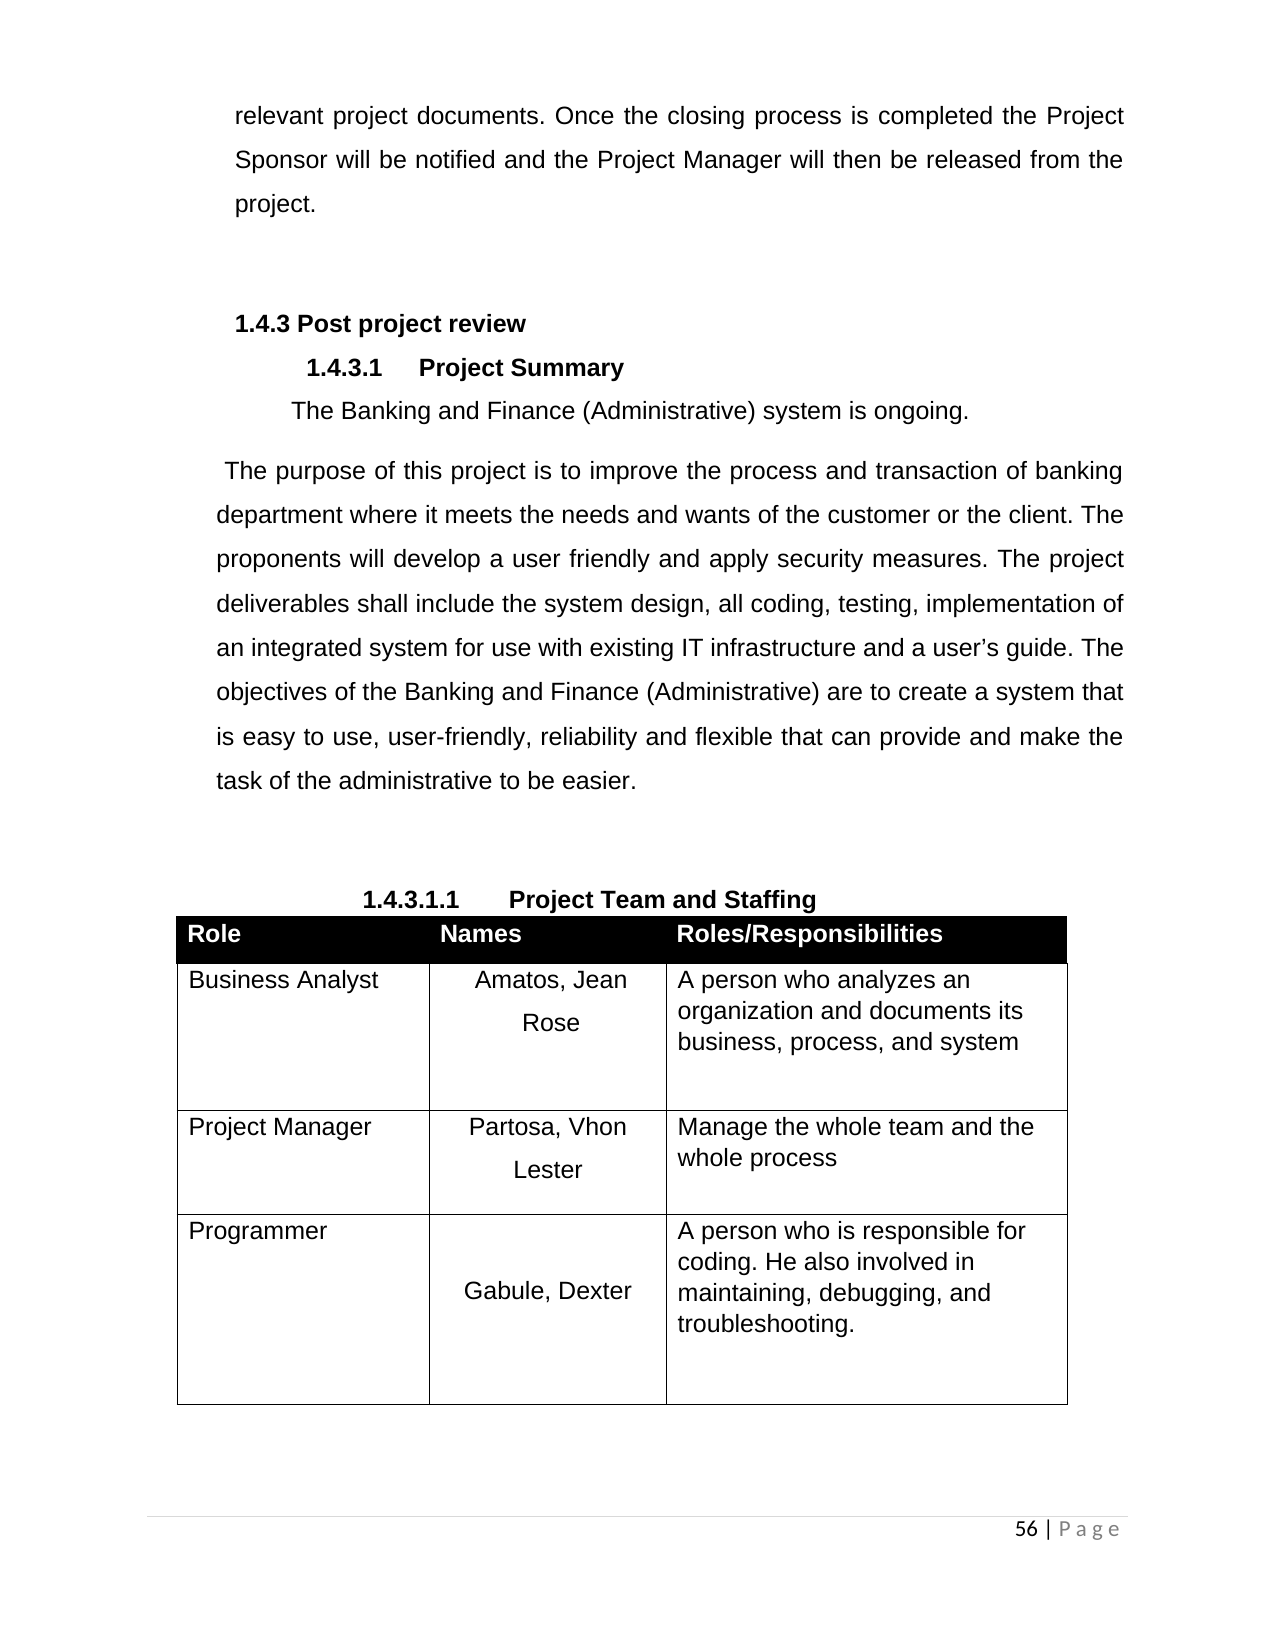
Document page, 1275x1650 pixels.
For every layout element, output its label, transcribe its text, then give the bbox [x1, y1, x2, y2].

table_cell Programmer [178, 1215, 429, 1404]
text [234, 101, 1126, 218]
subtitle 1.4.3.1 Project Summary [150, 353, 1134, 381]
table_header Names [429, 918, 665, 963]
text The Banking and Finance (Administrative) system is ongoing. [291, 396, 1133, 425]
text The purpose of this project is to improve the process and transaction of banking department where it meets the needs and wants of the customer or the client. The proponents will develop a user friendly and apply security measures. The project deliverables shall include the system design, all coding, testing, implementation of an integrated system for use with existing IT infrastructure and a user’s guide. The objectives of the Banking and Finance (Administrative) are to create a system that is easy to use, user-friendly, reliability and flexible that can provide and make the task of the administrative to be easier. [216, 456, 1125, 794]
table_cell Gabule, Dexter [430, 1215, 666, 1404]
table_cell A person who analyzes an organization and documents its business, process, and system [667, 964, 1067, 1110]
table_cell Partosa, Vhon Lester [430, 1111, 666, 1214]
subtitle 1.4.3 Post project review [234, 309, 1134, 338]
subtitle 1.4.3.1.1 Project Team and Staffing [150, 885, 1134, 914]
table_cell Amatos, Jean Rose [430, 964, 666, 1110]
table_cell Manage the whole team and the whole process [667, 1111, 1067, 1214]
table_header Role [176, 918, 429, 963]
table_header Roles/Responsibilities [665, 918, 1066, 963]
table_cell A person who is responsible for coding. He also involved in maintaining, debugging, and troubleshooting. [667, 1215, 1067, 1404]
table_cell Business Analyst [178, 964, 429, 1110]
table_cell Project Manager [178, 1111, 429, 1214]
